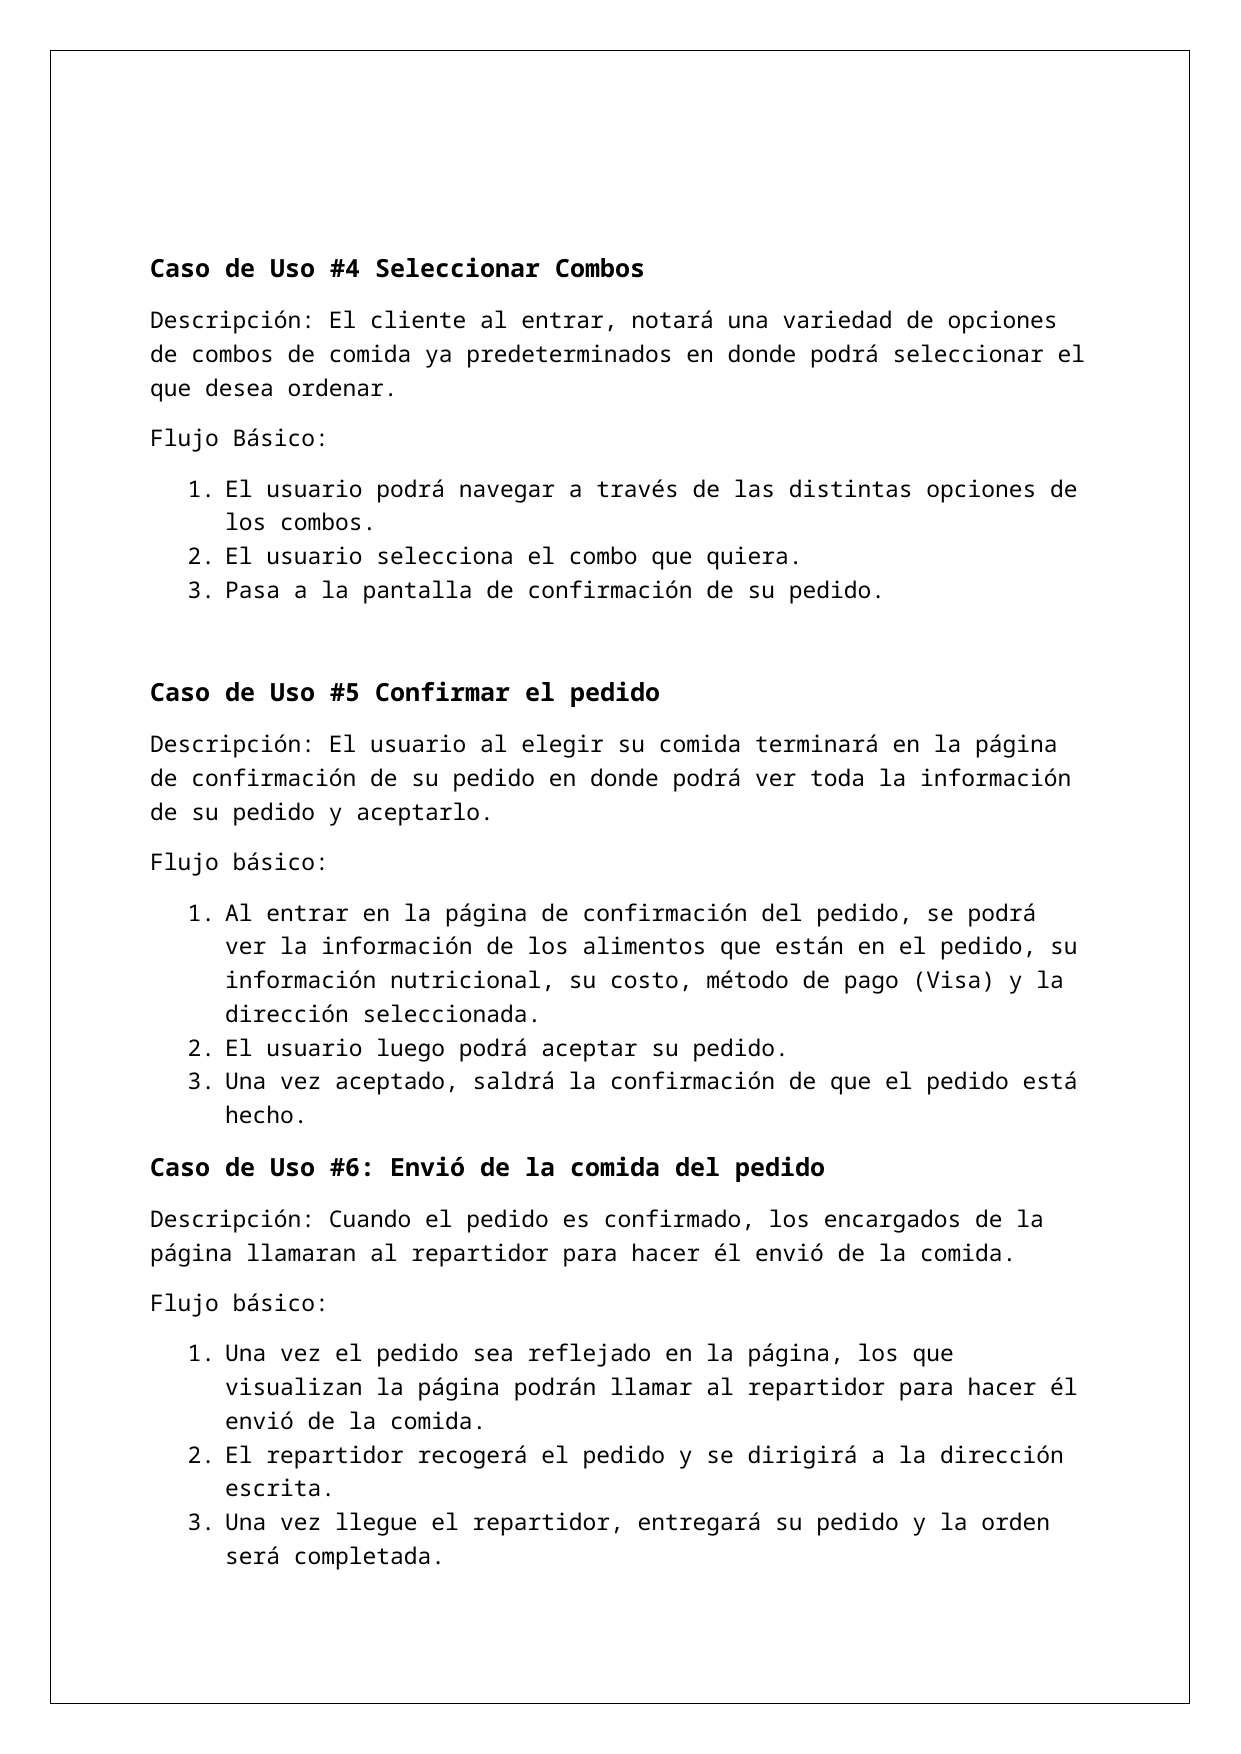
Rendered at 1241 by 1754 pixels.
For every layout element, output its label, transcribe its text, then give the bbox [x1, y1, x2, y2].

text Flujo Básico: [150, 422, 1090, 453]
list El usuario podrá navegar a través de las distintas opciones de los combos. [187, 473, 1090, 538]
list Una vez aceptado, saldrá la confirmación de que el pedido está hecho. [187, 1065, 1090, 1130]
text Descripción: Cuando el pedido es confirmado, los encargados de la página llamaran al repartidor para hacer él envió de la comida. [150, 1203, 1090, 1268]
text Descripción: El cliente al entrar, notará una variedad de opciones de combos de comida ya predeterminados en donde podrá seleccionar el que desea ordenar. [150, 304, 1090, 403]
text Caso de Uso #5 Confirmar el pedido [150, 675, 1090, 709]
text Flujo básico: [150, 846, 1090, 877]
list Una vez el pedido sea reflejado en la página, los que visualizan la página podrán llamar al repartidor para hacer él envió de la comida. [187, 1337, 1090, 1436]
text Flujo básico: [150, 1287, 1090, 1318]
list Pasa a la pantalla de confirmación de su pedido. [187, 574, 1090, 605]
list El repartidor recogerá el pedido y se dirigirá a la dirección escrita. [187, 1439, 1090, 1504]
list Una vez llegue el repartidor, entregará su pedido y la orden será completada. [187, 1506, 1090, 1571]
list El usuario luego podrá aceptar su pedido. [187, 1031, 1090, 1063]
list Al entrar en la página de confirmación del pedido, se podrá ver la información de los alimentos que están en el pedido, su información nutricional, su costo, método de pago (Visa) y la dirección seleccionada. [187, 896, 1090, 1029]
text Caso de Uso #6: Envió de la comida del pedido [150, 1149, 1090, 1183]
list El usuario selecciona el combo que quiera. [187, 540, 1090, 571]
text Descripción: El usuario al elegir su comida terminará en la página de confirmación de su pedido en donde podrá ver toda la información de su pedido y aceptarlo. [150, 728, 1090, 827]
text Caso de Uso #4 Seleccionar Combos [150, 251, 1090, 285]
